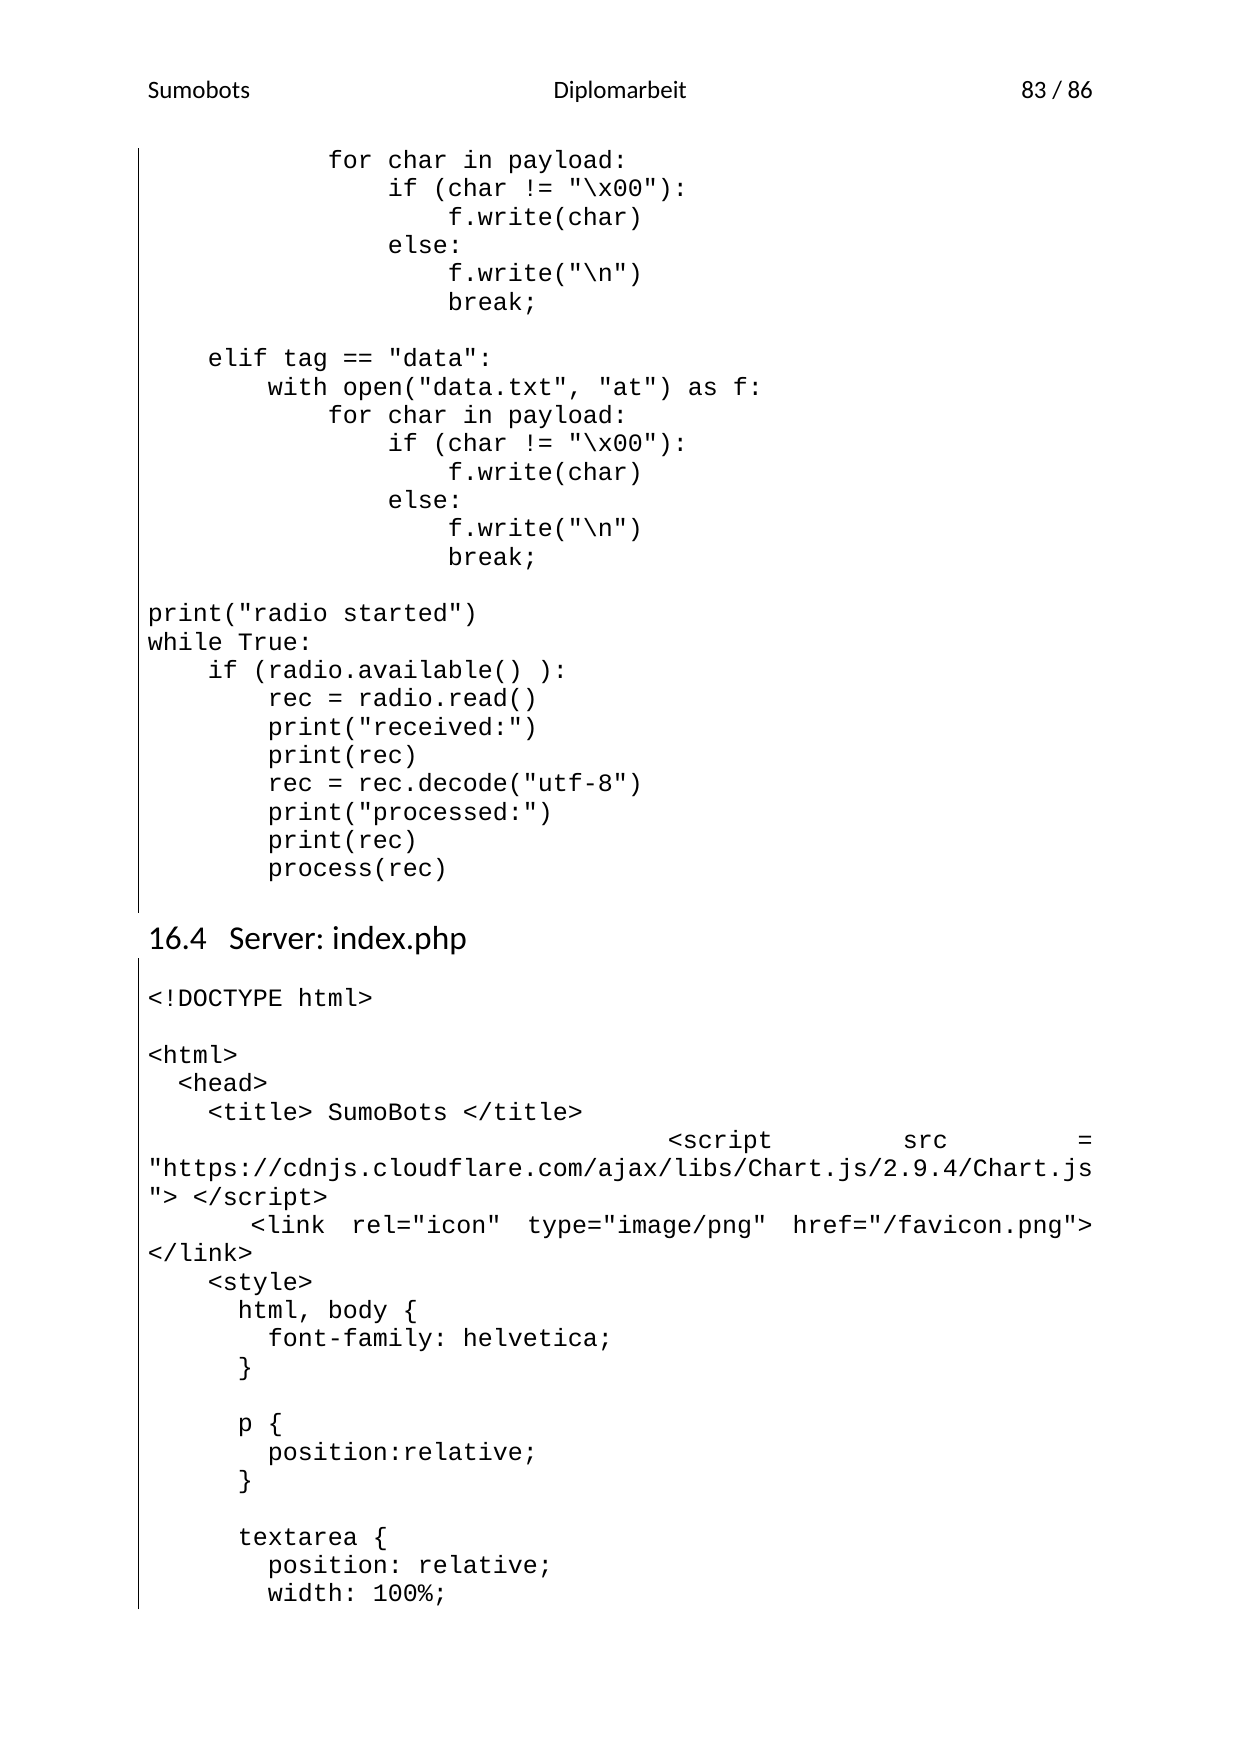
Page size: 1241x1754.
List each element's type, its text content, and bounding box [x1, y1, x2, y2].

text while True: [148, 629, 1093, 658]
text break; [148, 544, 1093, 573]
text } [148, 1354, 1093, 1382]
text f.write("\n") [148, 261, 1093, 289]
text html, body { [148, 1297, 1093, 1326]
text rec = radio.read() [148, 686, 1093, 714]
text f.write("\n") [148, 516, 1093, 544]
text for char in payload: [148, 148, 1093, 176]
text print(rec) [148, 828, 1093, 856]
text process(rec) [148, 856, 1093, 884]
text if (char != "\x00"): [148, 176, 1093, 204]
text <title> SumoBots </title> [148, 1099, 1093, 1127]
text p { [148, 1411, 1093, 1439]
text } [148, 1467, 1093, 1496]
text for char in payload: [148, 403, 1093, 431]
text break; [148, 289, 1093, 318]
text if (char != "\x00"): [148, 431, 1093, 459]
text print("processed:") [148, 799, 1093, 828]
text else: [148, 488, 1093, 516]
text print("radio started") [148, 601, 1093, 629]
text print(rec) [148, 743, 1093, 771]
text position: relative; [148, 1552, 1093, 1581]
text <style> [148, 1269, 1093, 1297]
text <html> [148, 1042, 1093, 1071]
text rec = rec.decode("utf-8") [148, 771, 1093, 799]
text f.write(char) [148, 459, 1093, 488]
text else: [148, 233, 1093, 261]
text <script src = "https://cdnjs.cloudflare.com/ajax/libs/Chart.js/2.9.4/Chart.js"> </script> [148, 1127, 1093, 1212]
subtitle Server: index.php [148, 917, 1093, 957]
text print("received:") [148, 714, 1093, 743]
text <!DOCTYPE html> [148, 986, 1093, 1014]
text elif tag == "data": [148, 346, 1093, 374]
text <link rel="icon" type="image/png" href="/favicon.png"> </link> [148, 1212, 1093, 1269]
text f.write(char) [148, 204, 1093, 233]
text with open("data.txt", "at") as f: [148, 374, 1093, 403]
text font-family: helvetica; [148, 1326, 1093, 1354]
text position:relative; [148, 1439, 1093, 1467]
text width: 100%; [148, 1581, 1093, 1609]
text textarea { [148, 1524, 1093, 1552]
text <head> [148, 1071, 1093, 1099]
text if (radio.available() ): [148, 658, 1093, 686]
